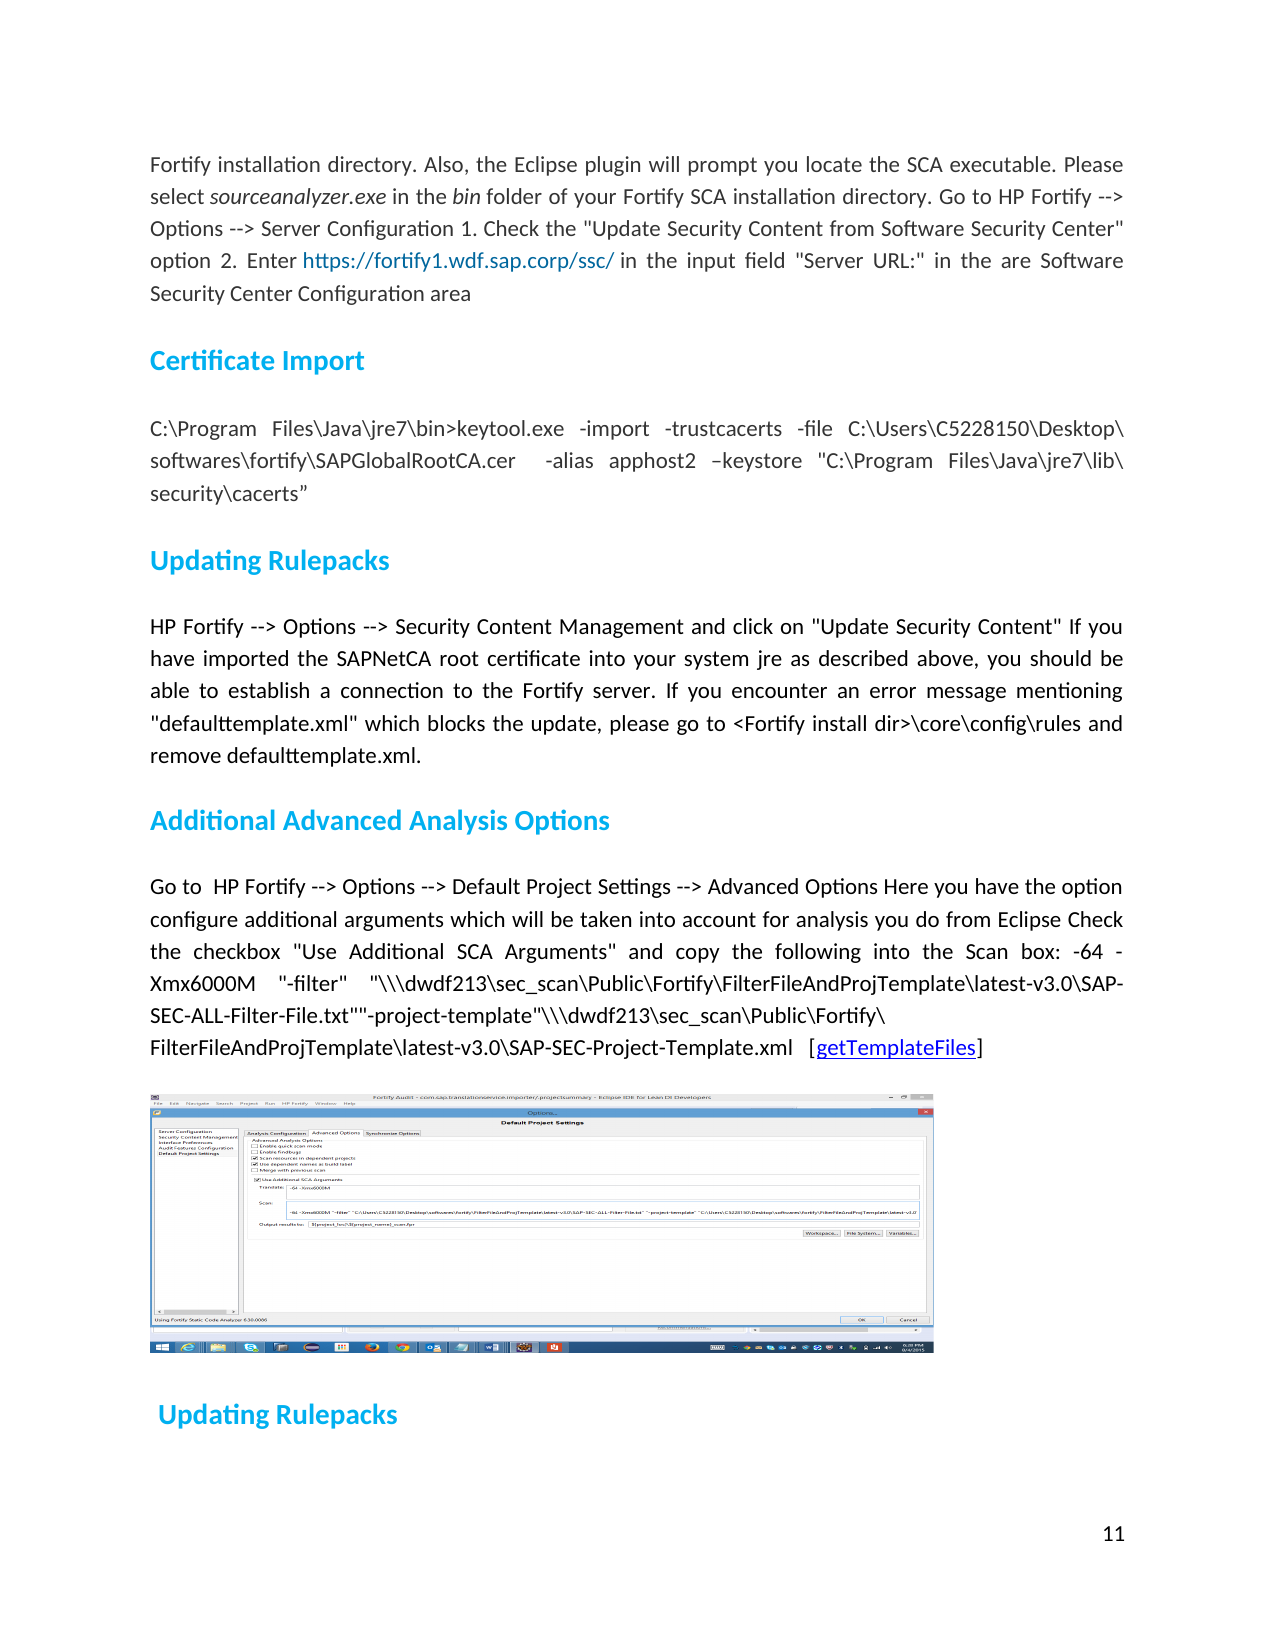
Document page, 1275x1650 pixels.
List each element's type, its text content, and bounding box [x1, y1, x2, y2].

text C:\Program Files\Java\jre7\bin>keytool.exe -import -trustcacerts -file C:\Users\C5228150\Desktop\softwares\fortify\SAPGlobalRootCA.cer -alias apphost2 –keystore "C:\Program Files\Java\jre7\lib\security\cacerts” [150, 414, 1125, 507]
text Go to HP Fortify --> Options --> Default Project Settings --> Advanced Options Here you have the option configure additional arguments which will be taken into account for analysis you do from Eclipse Check the checkbox "Use Additional SCA Arguments" and copy the following into the Scan box: -64 -Xmx6000M "-filter" "\\\dwdf213\sec_scan\Public\Fortify\FilterFileAndProjTemplate\latest-v3.0\SAP-SEC-ALL-Filter-File.txt""-project-template"\\\dwdf213\sec_scan\Public\Fortify\FilterFileAndProjTemplate\latest-v3.0\SAP-SEC-Project-Template.xml [getTemplateFiles] [150, 872, 1125, 1061]
text HP Fortify --> Options --> Security Content Management and click on "Update Security Content" If you have imported the SAPNetCA root certificate into your system jre as described above, you should be able to establish a connection to the Fortify server. If you encounter an error message mentioning "defaulttemplate.xml" which blocks the update, please go to <Fortify install dir>\core\config\rules and remove defaulttemplate.xml. [150, 612, 1125, 769]
text Certificate Import [150, 342, 1125, 378]
table_header Updating Rulepacks [150, 1388, 406, 1443]
text Updating Rulepacks [150, 542, 1125, 578]
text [150, 150, 1125, 307]
text Additional Advanced Analysis Options [150, 802, 1125, 838]
picture [150, 1094, 934, 1353]
